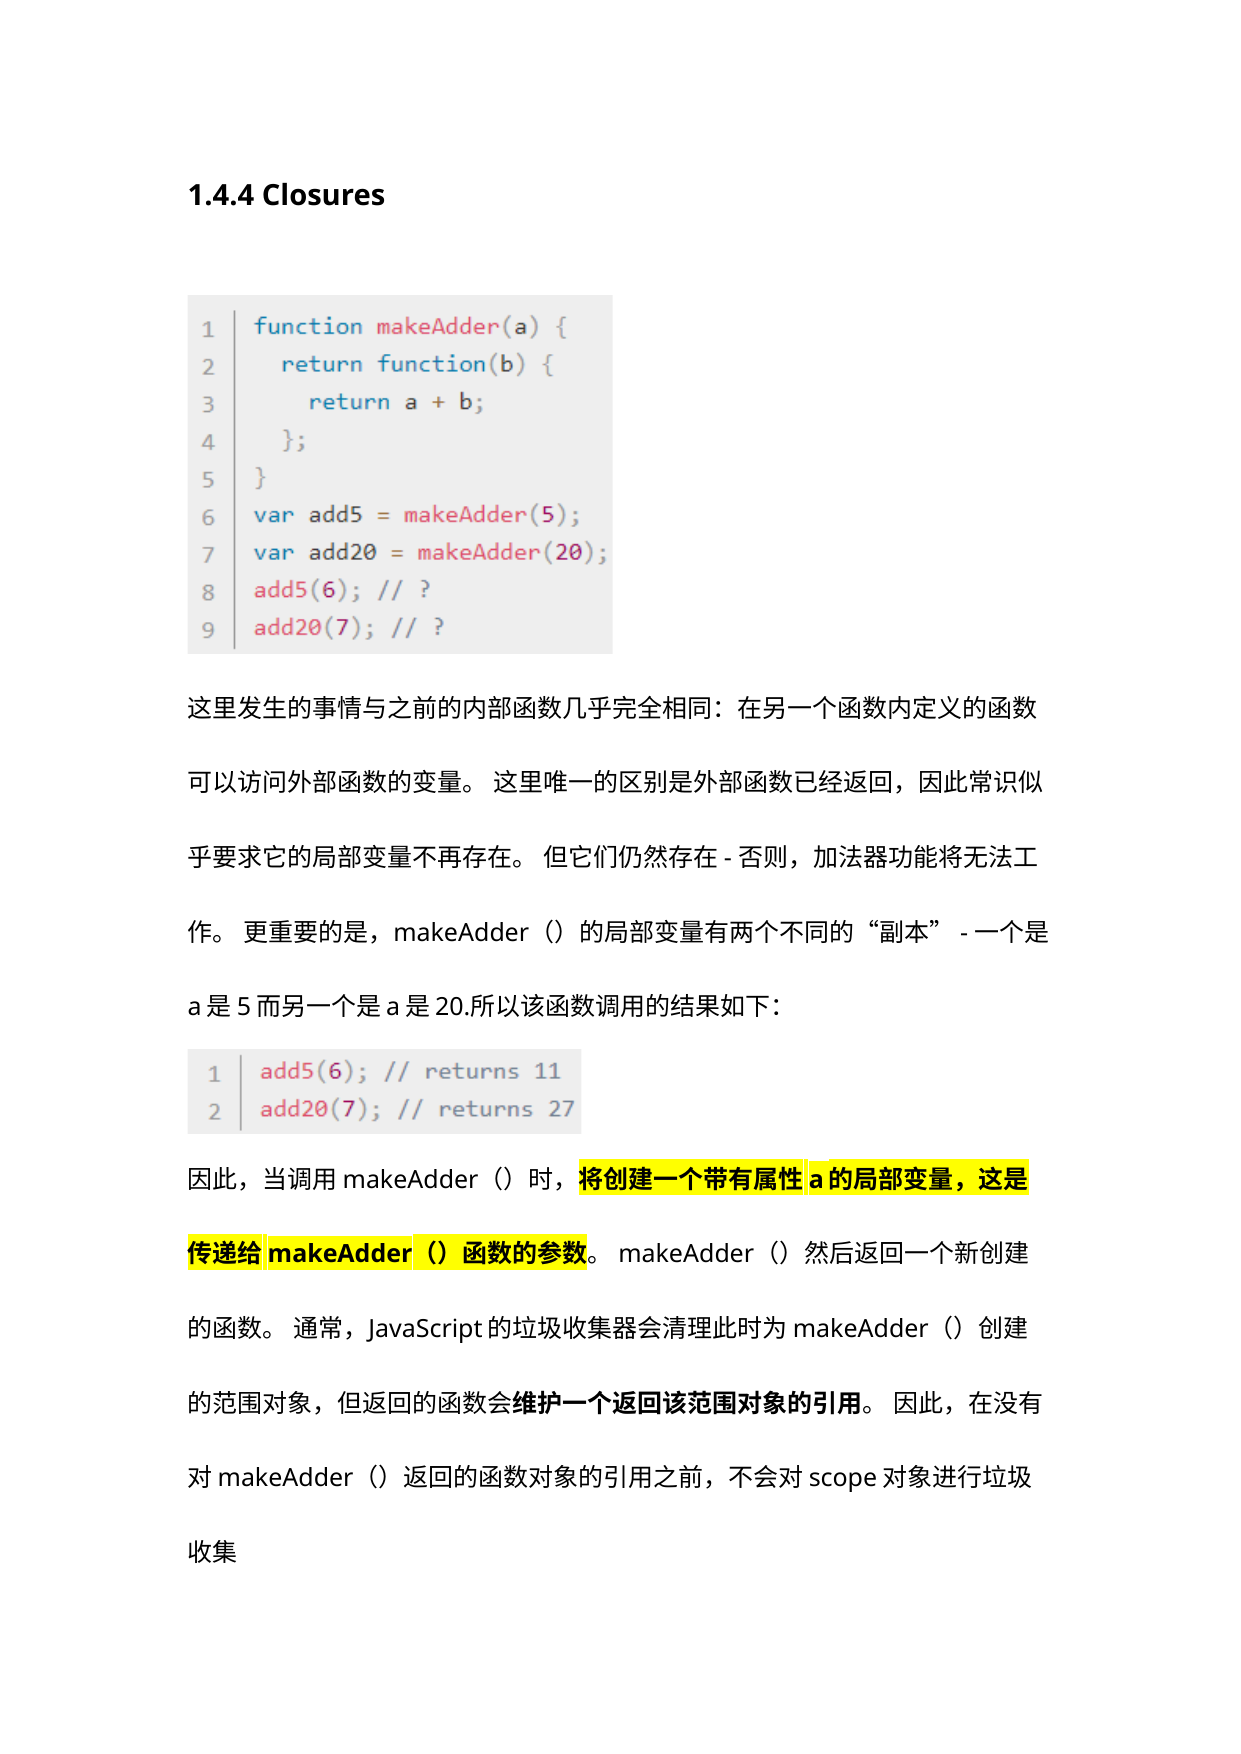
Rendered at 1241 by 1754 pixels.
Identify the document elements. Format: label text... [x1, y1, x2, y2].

picture [187, 1049, 582, 1134]
subtitle 1.4.4 Closures [187, 162, 1053, 227]
text 这里发生的事情与之前的内部函数几乎完全相同：在另一个函数内定义的函数可以访问外部函数的变量。 这里唯一的区别是外部函数已经返回，因此常识似乎要求它的局部变量不再存在。 但它们仍然存在 - 否则，加法器功能将无法工作。 更重要的是，makeAdder（）的局部变量有两个不同的“副本” - 一个是a是5而另一个是a是20.所以该函数调用的结果如下： [187, 674, 1053, 1037]
picture [187, 295, 613, 654]
text 因此，当调用makeAdder（）时，将创建一个带有属性a的局部变量，这是传递给makeAdder（）函数的参数。 makeAdder（）然后返回一个新创建的函数。 通常，JavaScript的垃圾收集器会清理此时为makeAdder（）创建的范围对象，但返回的函数会维护一个返回该范围对象的引用。 因此，在没有对makeAdder（）返回的函数对象的引用之前，不会对scope对象进行垃圾收集 [187, 1145, 1053, 1583]
